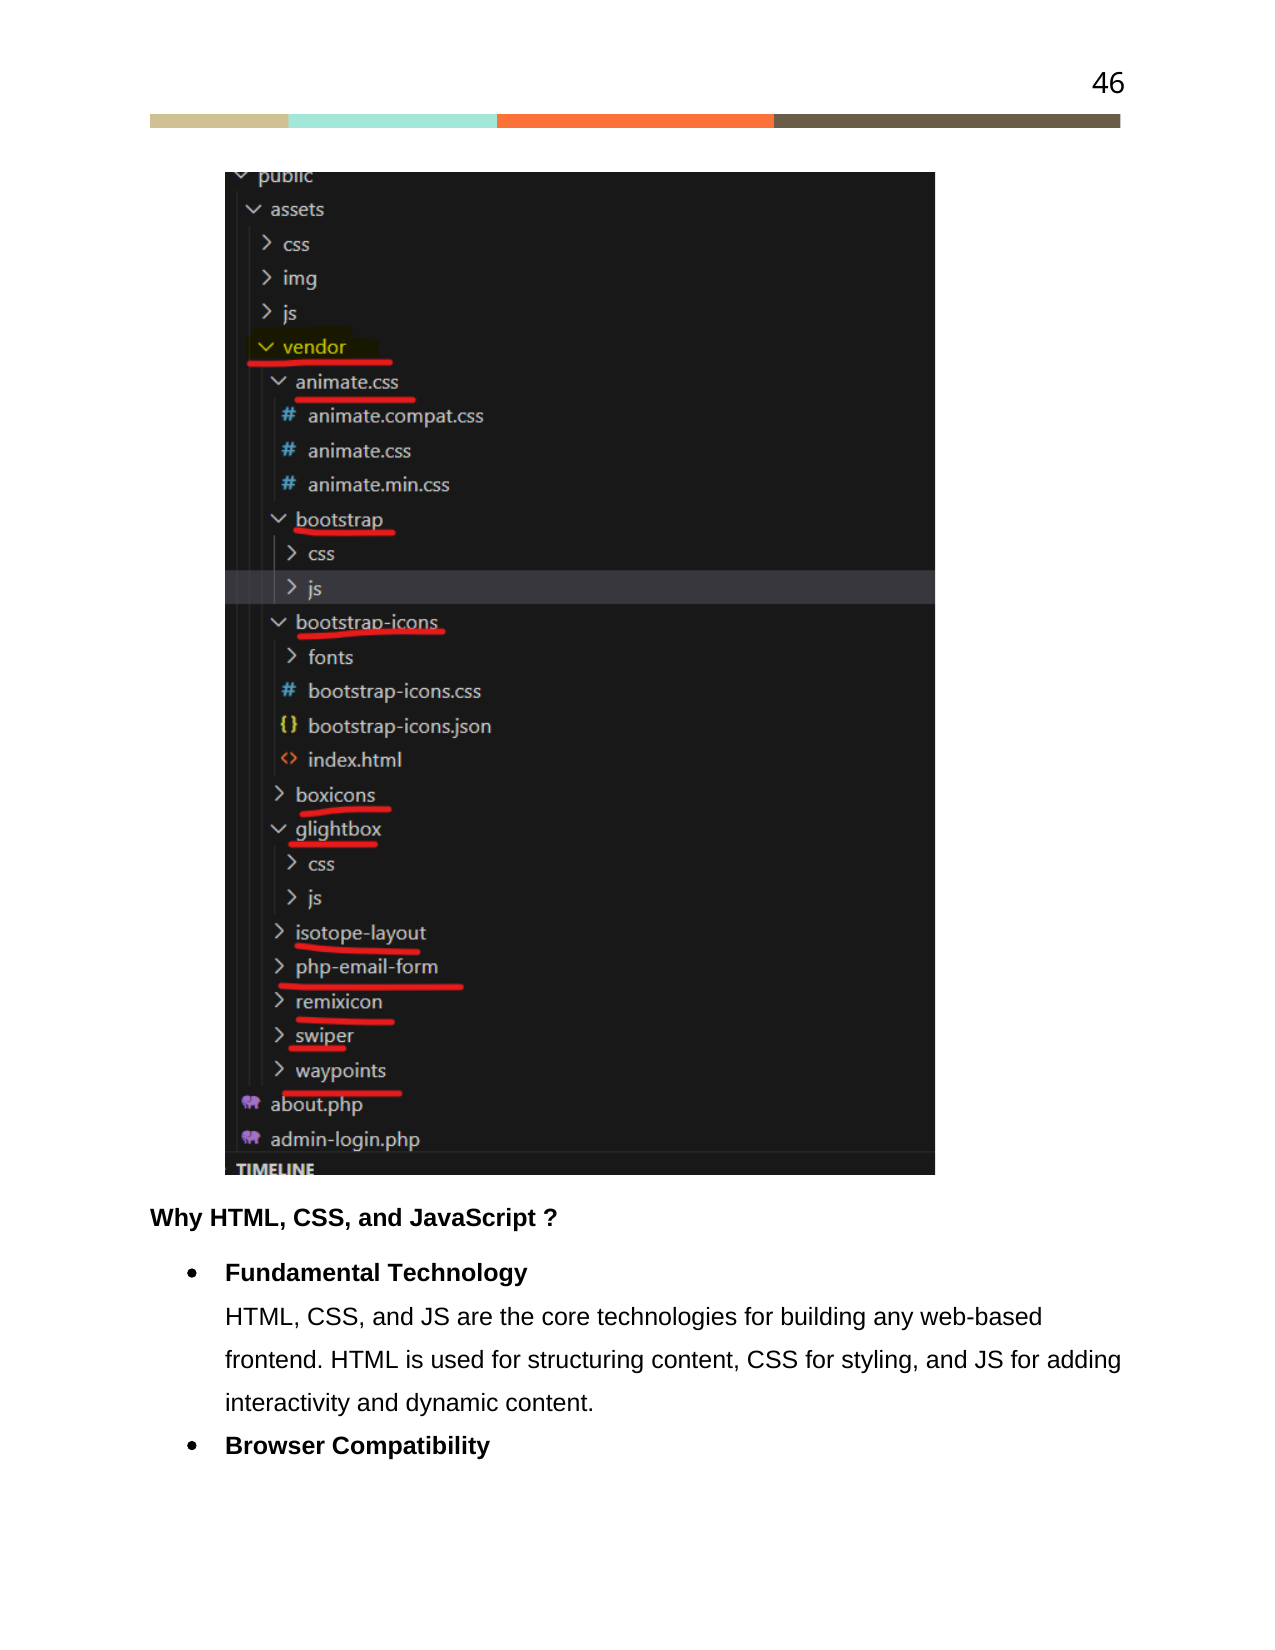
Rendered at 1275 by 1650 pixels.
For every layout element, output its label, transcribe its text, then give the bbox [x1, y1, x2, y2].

text Why HTML, CSS, and JavaScript ? [150, 1203, 1125, 1231]
list HTML, CSS, and JS are the core technologies for building any web-based frontend. HTML is used for structuring content, CSS for styling, and JS for adding interactivity and dynamic content. [225, 1302, 1125, 1417]
list Browser Compatibility [187, 1431, 1125, 1460]
list Fundamental Technology [187, 1258, 1125, 1287]
picture [150, 114, 1121, 128]
picture [225, 172, 936, 1175]
